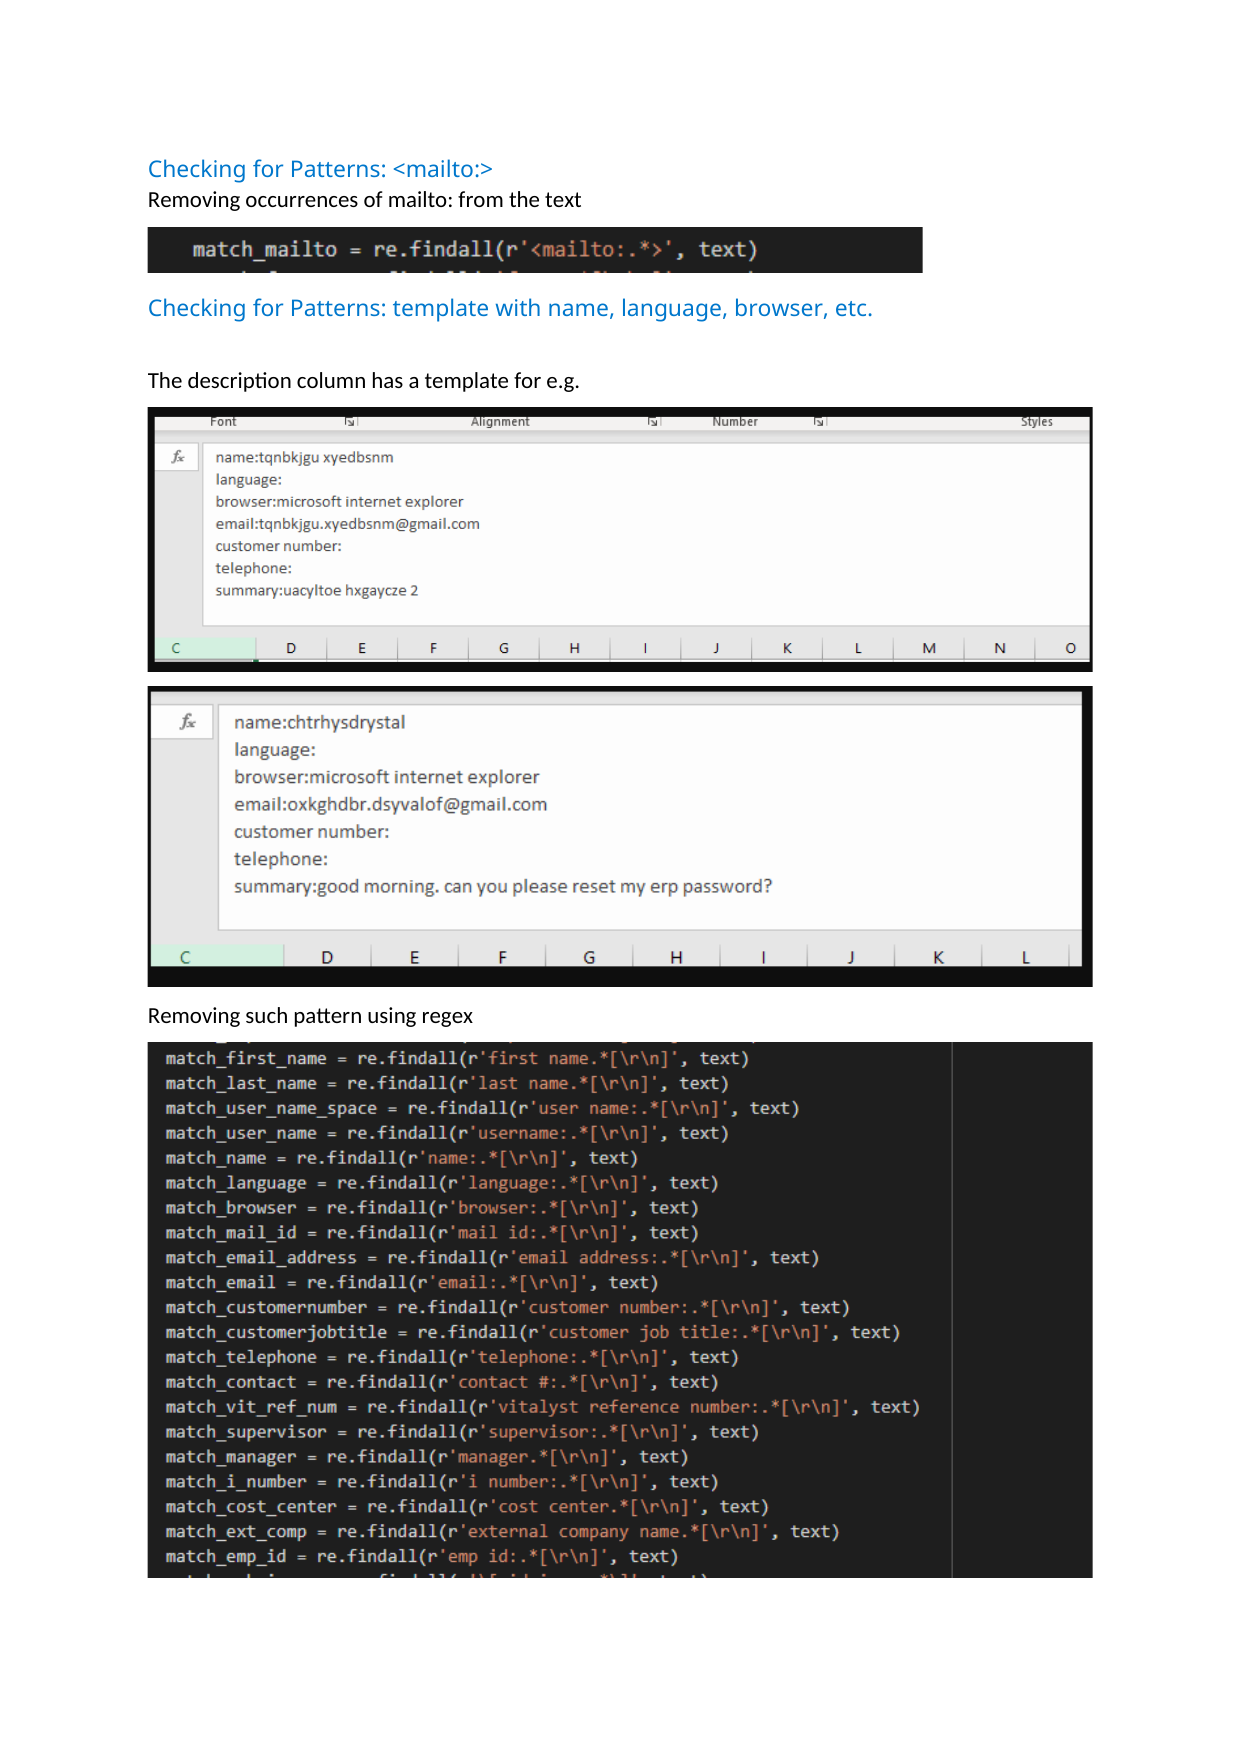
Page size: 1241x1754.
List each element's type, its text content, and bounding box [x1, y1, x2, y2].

picture [147, 1042, 1093, 1578]
text The description column has a template for e.g. [148, 366, 1093, 394]
subtitle Checking for Patterns: <mailto:> [148, 148, 1093, 185]
subtitle Checking for Patterns: template with name, language, browser, etc. [148, 286, 1093, 324]
picture [147, 407, 1093, 672]
text Removing occurrences of mailto: from the text [148, 185, 1093, 213]
picture [147, 686, 1093, 987]
text Removing such pattern using regex [148, 1001, 1093, 1029]
picture [147, 227, 923, 273]
